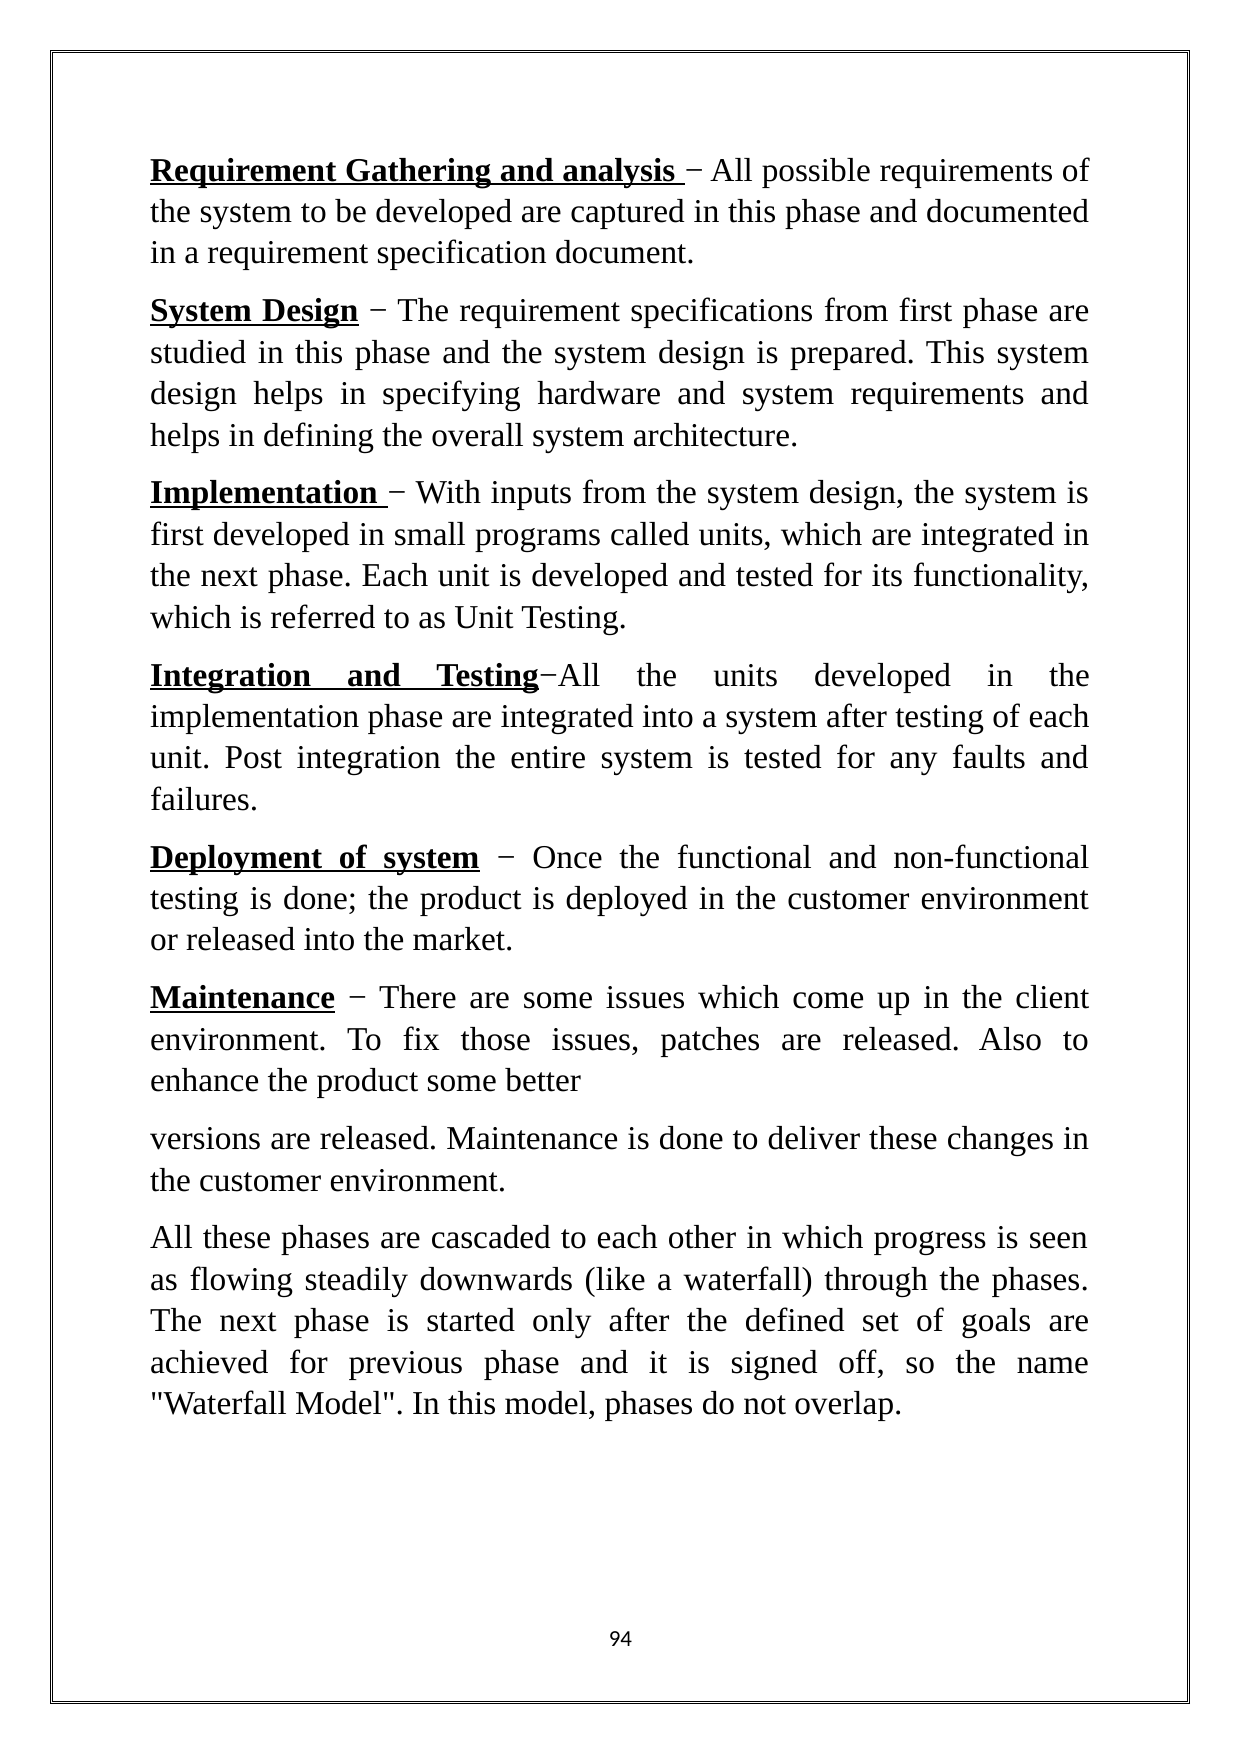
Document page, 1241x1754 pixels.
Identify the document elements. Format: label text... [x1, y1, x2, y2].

text Deployment of system − Once the functional and non-functional testing is done; the product is deployed in the customer environment or released into the market. [150, 837, 1090, 958]
text All these phases are cascaded to each other in which progress is seen as flowing steadily downwards (like a waterfall) through the phases. The next phase is started only after the defined set of goals are achieved for previous phase and it is signed off, so the name "Waterfall Model". In this model, phases do not overlap. [150, 1218, 1090, 1422]
text Implementation − With inputs from the system design, the system is first developed in small programs called units, which are integrated in the next phase. Each unit is developed and tested for its functionality, which is referred to as Unit Testing. [150, 473, 1090, 635]
text Maintenance − There are some issues which come up in the client environment. To fix those issues, patches are released. Also to enhance the product some better [150, 978, 1090, 1099]
text System Design − The requirement specifications from first phase are studied in this phase and the system design is prepared. This system design helps in specifying hardware and system requirements and helps in defining the overall system architecture. [150, 291, 1090, 453]
text Integration and Testing−All the units developed in the implementation phase are integrated into a system after testing of each unit. Post integration the entire system is tested for any faults and failures. [150, 655, 1090, 817]
text Requirement Gathering and analysis − All possible requirements of the system to be developed are captured in this phase and documented in a requirement specification document. [150, 150, 1090, 271]
text versions are released. Maintenance is done to deliver these changes in the customer environment. [150, 1118, 1090, 1198]
